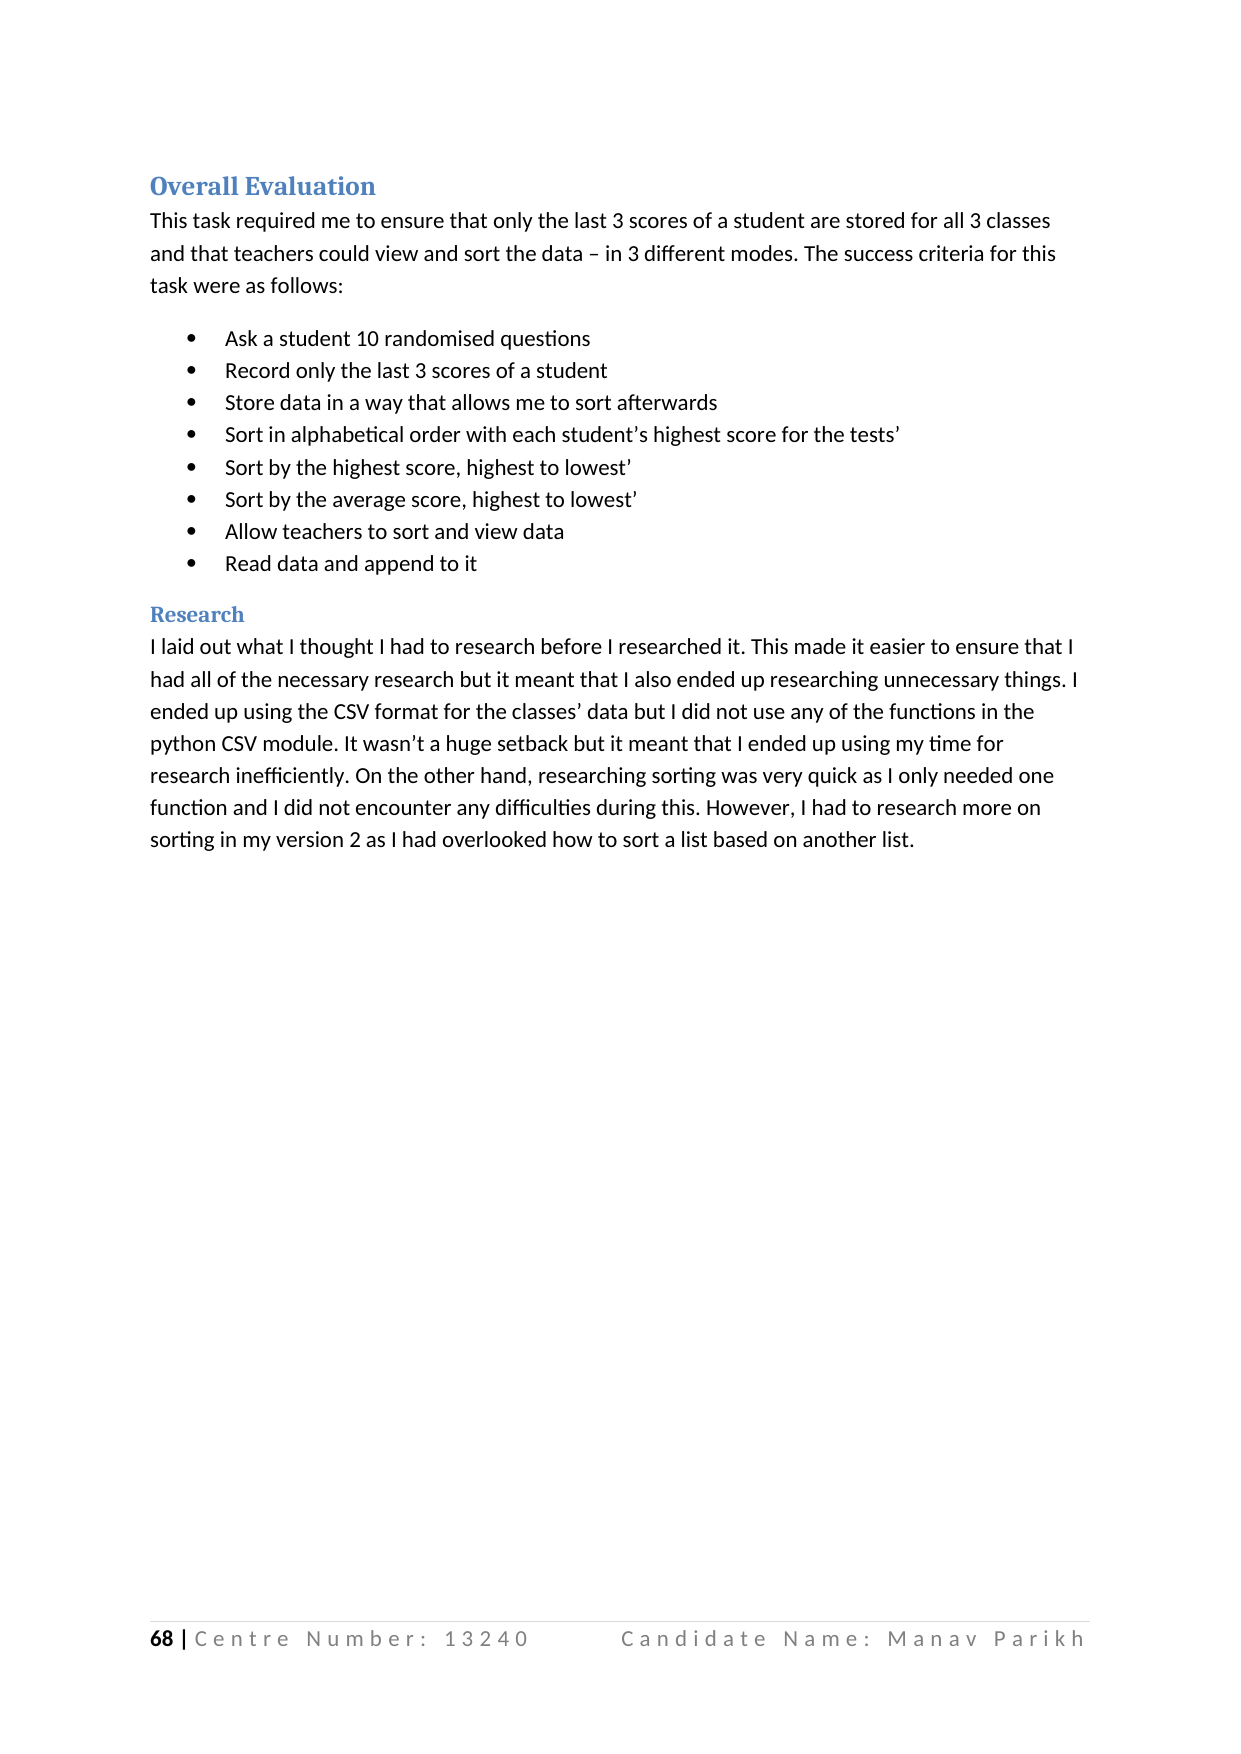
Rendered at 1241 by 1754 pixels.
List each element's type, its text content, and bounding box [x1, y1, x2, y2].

list Read data and append to it [187, 549, 1090, 577]
list Record only the last 3 scores of a student [187, 356, 1090, 384]
list Sort in alphabetical order with each student’s highest score for the tests’ [187, 421, 1090, 448]
list Sort by the highest score, highest to lowest’ [187, 453, 1090, 481]
list Sort by the average score, highest to lowest’ [187, 485, 1090, 513]
subtitle Research [150, 602, 1090, 629]
text This task required me to ensure that only the last 3 scores of a student are stored for all 3 classes and that teachers could view and sort the data – in 3 different modes. The success criteria for this task were as follows: [150, 207, 1090, 299]
subtitle Overall Evaluation [150, 171, 1090, 202]
list Allow teachers to sort and view data [187, 517, 1090, 545]
list Store data in a way that allows me to sort afterwards [187, 388, 1090, 416]
text I laid out what I thought I had to research before I researched it. This made it easier to ensure that I had all of the necessary research but it meant that I also ended up researching unnecessary things. I ended up using the CSV format for the classes’ data but I did not use any of the functions in the python CSV module. It wasn’t a huge setback but it meant that I ended up using my time for research inefficiently. On the other hand, researching sorting was very quick as I only needed one function and I did not encounter any difficulties during this. However, I had to research more on sorting in my version 2 as I had overlooked how to sort a list based on another list. [150, 632, 1090, 854]
list Ask a student 10 randomised questions [187, 324, 1090, 352]
